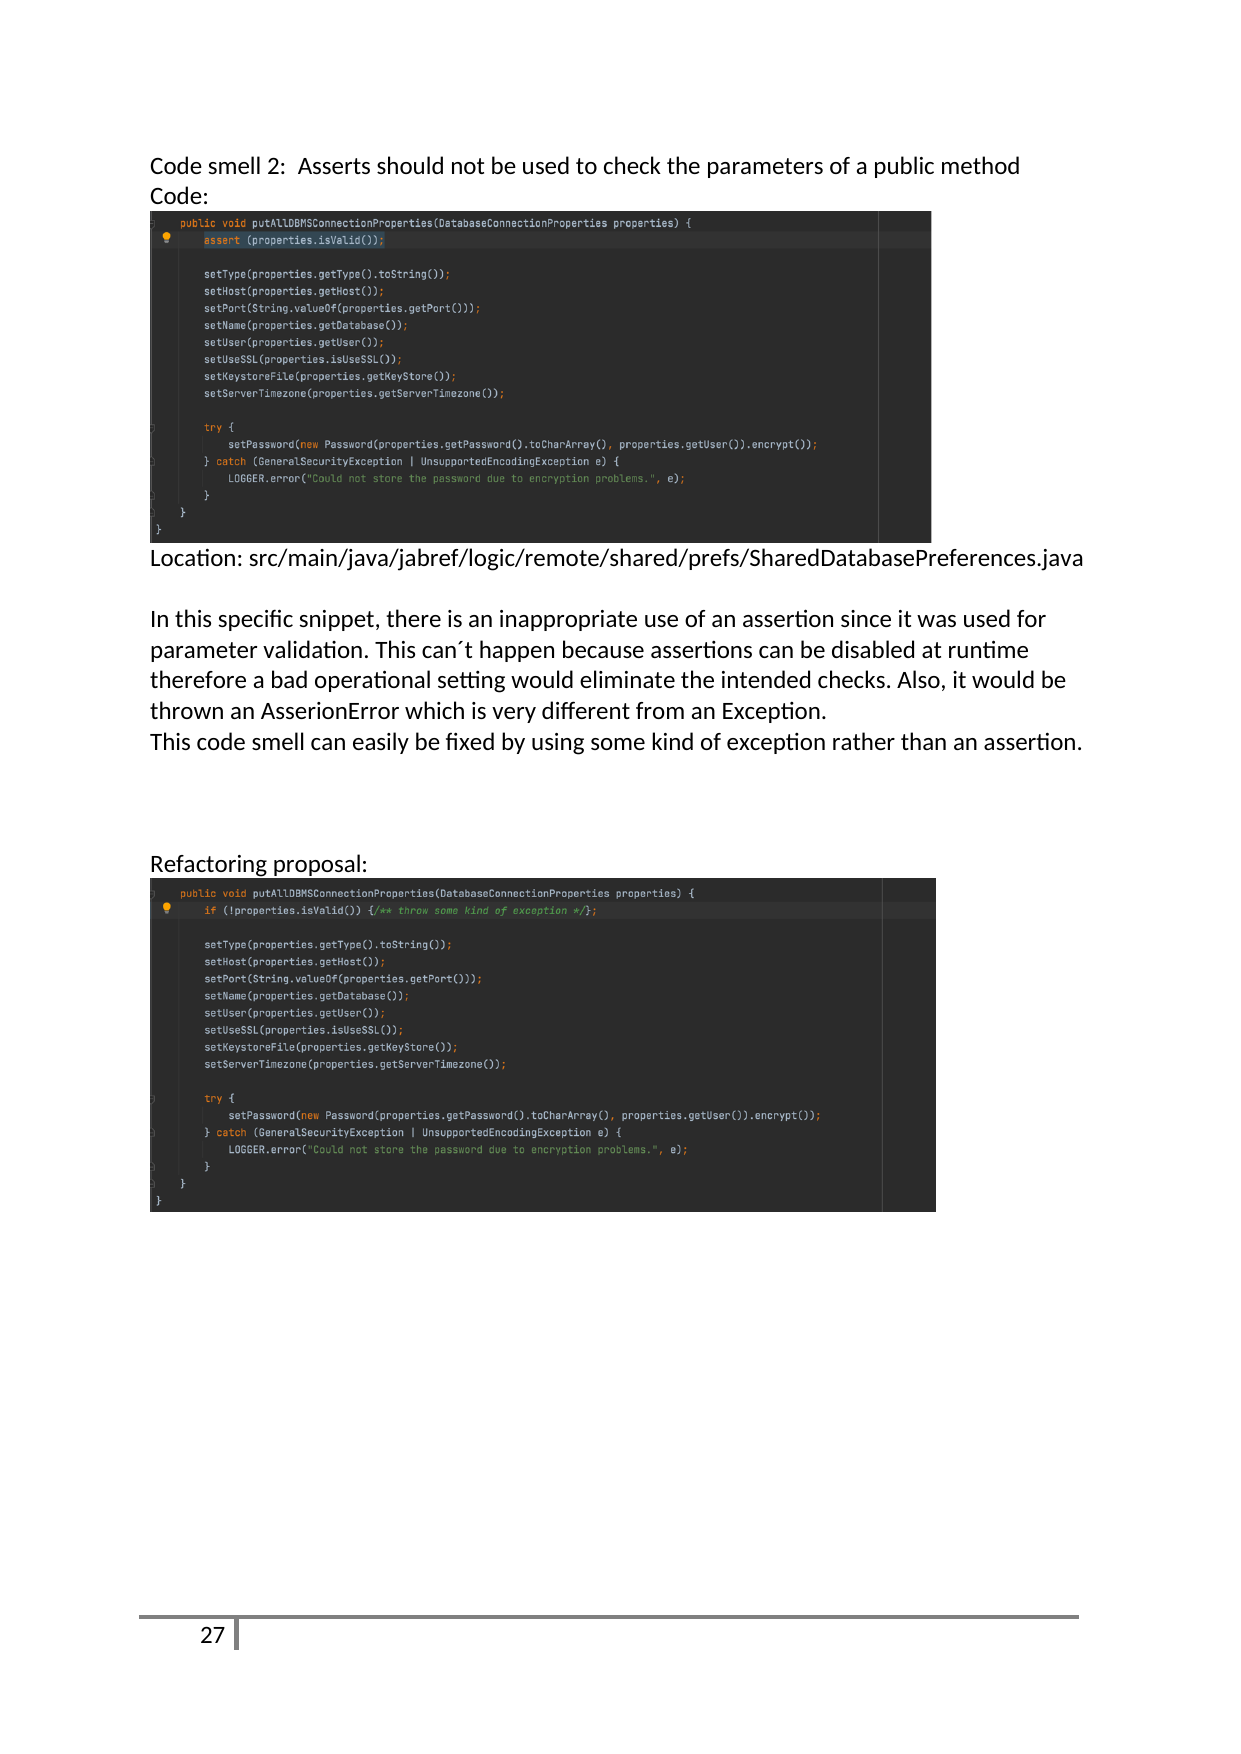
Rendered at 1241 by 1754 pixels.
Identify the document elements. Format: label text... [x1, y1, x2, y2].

picture [150, 211, 932, 543]
text Location: src/main/java/jabref/logic/remote/shared/prefs/SharedDatabasePreferences.java [150, 543, 1090, 573]
text This code smell can easily be fixed by using some kind of exception rather than an assertion. [150, 726, 1090, 756]
text In this specific snippet, there is an inappropriate use of an assertion since it was used for parameter validation. This can´t happen because assertions can be disabled at runtime therefore a bad operational setting would eliminate the intended checks. Also, it would be thrown an AsserionError which is very different from an Exception. [150, 604, 1090, 726]
text Code smell 2: Asserts should not be used to check the parameters of a public method [150, 150, 1090, 181]
text Refactoring proposal: [150, 848, 1090, 878]
picture [150, 878, 936, 1212]
text Code: [150, 181, 1090, 211]
